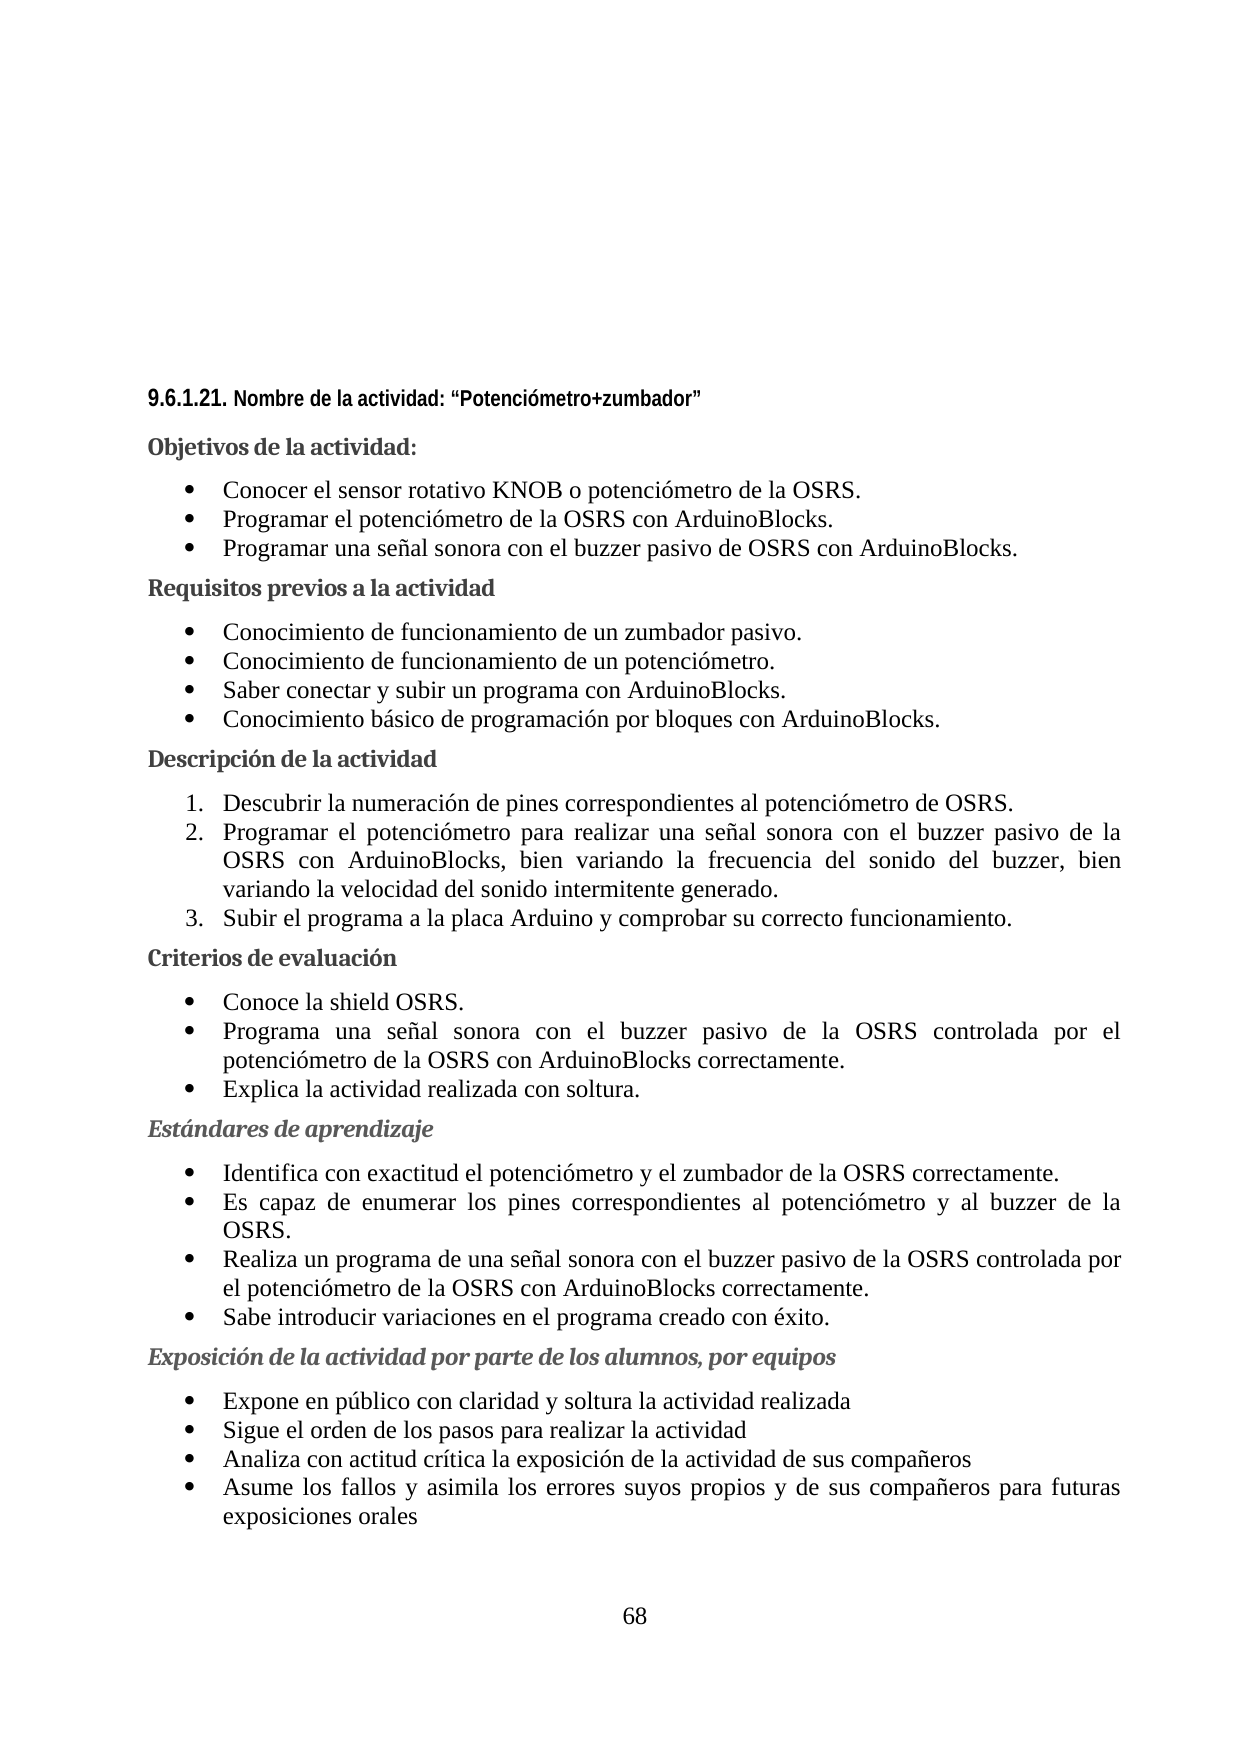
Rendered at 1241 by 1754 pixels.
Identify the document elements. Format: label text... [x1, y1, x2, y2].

text Realiza un programa de una señal sonora con el buzzer pasivo de la OSRS controlada por el potenciómetro de la OSRS con ArduinoBlocks correctamente. [185, 1244, 1122, 1302]
subtitle Requisitos previos a la actividad [148, 574, 1122, 603]
text Programar una señal sonora con el buzzer pasivo de OSRS con ArduinoBlocks. [185, 533, 1122, 562]
text Conoce la shield OSRS. [185, 987, 1122, 1016]
text Sabe introducir variaciones en el programa creado con éxito. [185, 1302, 1122, 1331]
subtitle Nombre de la actividad: “Potenciómetro+zumbador” [148, 383, 1122, 412]
text Asume los fallos y asimila los errores suyos propios y de sus compañeros para futuras exposiciones orales [185, 1472, 1122, 1530]
text Explica la actividad realizada con soltura. [185, 1074, 1122, 1102]
text Conocimiento de funcionamiento de un potenciómetro. [185, 646, 1122, 675]
text Sigue el orden de los pasos para realizar la actividad [185, 1415, 1122, 1444]
text Programar el potenciómetro de la OSRS con ArduinoBlocks. [185, 504, 1122, 533]
text Conocimiento básico de programación por bloques con ArduinoBlocks. [185, 704, 1122, 732]
subtitle Estándares de aprendizaje [148, 1115, 1122, 1144]
text Programa una señal sonora con el buzzer pasivo de la OSRS controlada por el potenciómetro de la OSRS con ArduinoBlocks correctamente. [185, 1016, 1122, 1074]
text Analiza con actitud crítica la exposición de la actividad de sus compañeros [185, 1444, 1122, 1472]
text Identifica con exactitud el potenciómetro y el zumbador de la OSRS correctamente. [185, 1158, 1122, 1187]
text Conocer el sensor rotativo KNOB o potenciómetro de la OSRS. [185, 476, 1122, 504]
list Subir el programa a la placa Arduino y comprobar su correcto funcionamiento. [185, 903, 1122, 932]
subtitle Criterios de evaluación [148, 944, 1122, 973]
text Saber conectar y subir un programa con ArduinoBlocks. [185, 675, 1122, 704]
subtitle Descripción de la actividad [148, 745, 1122, 774]
subtitle Objetivos de la actividad: [148, 432, 1122, 461]
text Expone en público con claridad y soltura la actividad realizada [185, 1386, 1122, 1415]
list Programar el potenciómetro para realizar una señal sonora con el buzzer pasivo de la OSRS con ArduinoBlocks, bien variando la frecuencia del sonido del buzzer, bien variando la velocidad del sonido intermitente generado. [185, 817, 1122, 903]
subtitle Exposición de la actividad por parte de los alumnos, por equipos [148, 1343, 1122, 1372]
list Descubrir la numeración de pines correspondientes al potenciómetro de OSRS. [185, 788, 1122, 817]
text Es capaz de enumerar los pines correspondientes al potenciómetro y al buzzer de la OSRS. [185, 1187, 1122, 1244]
text Conocimiento de funcionamiento de un zumbador pasivo. [185, 617, 1122, 646]
